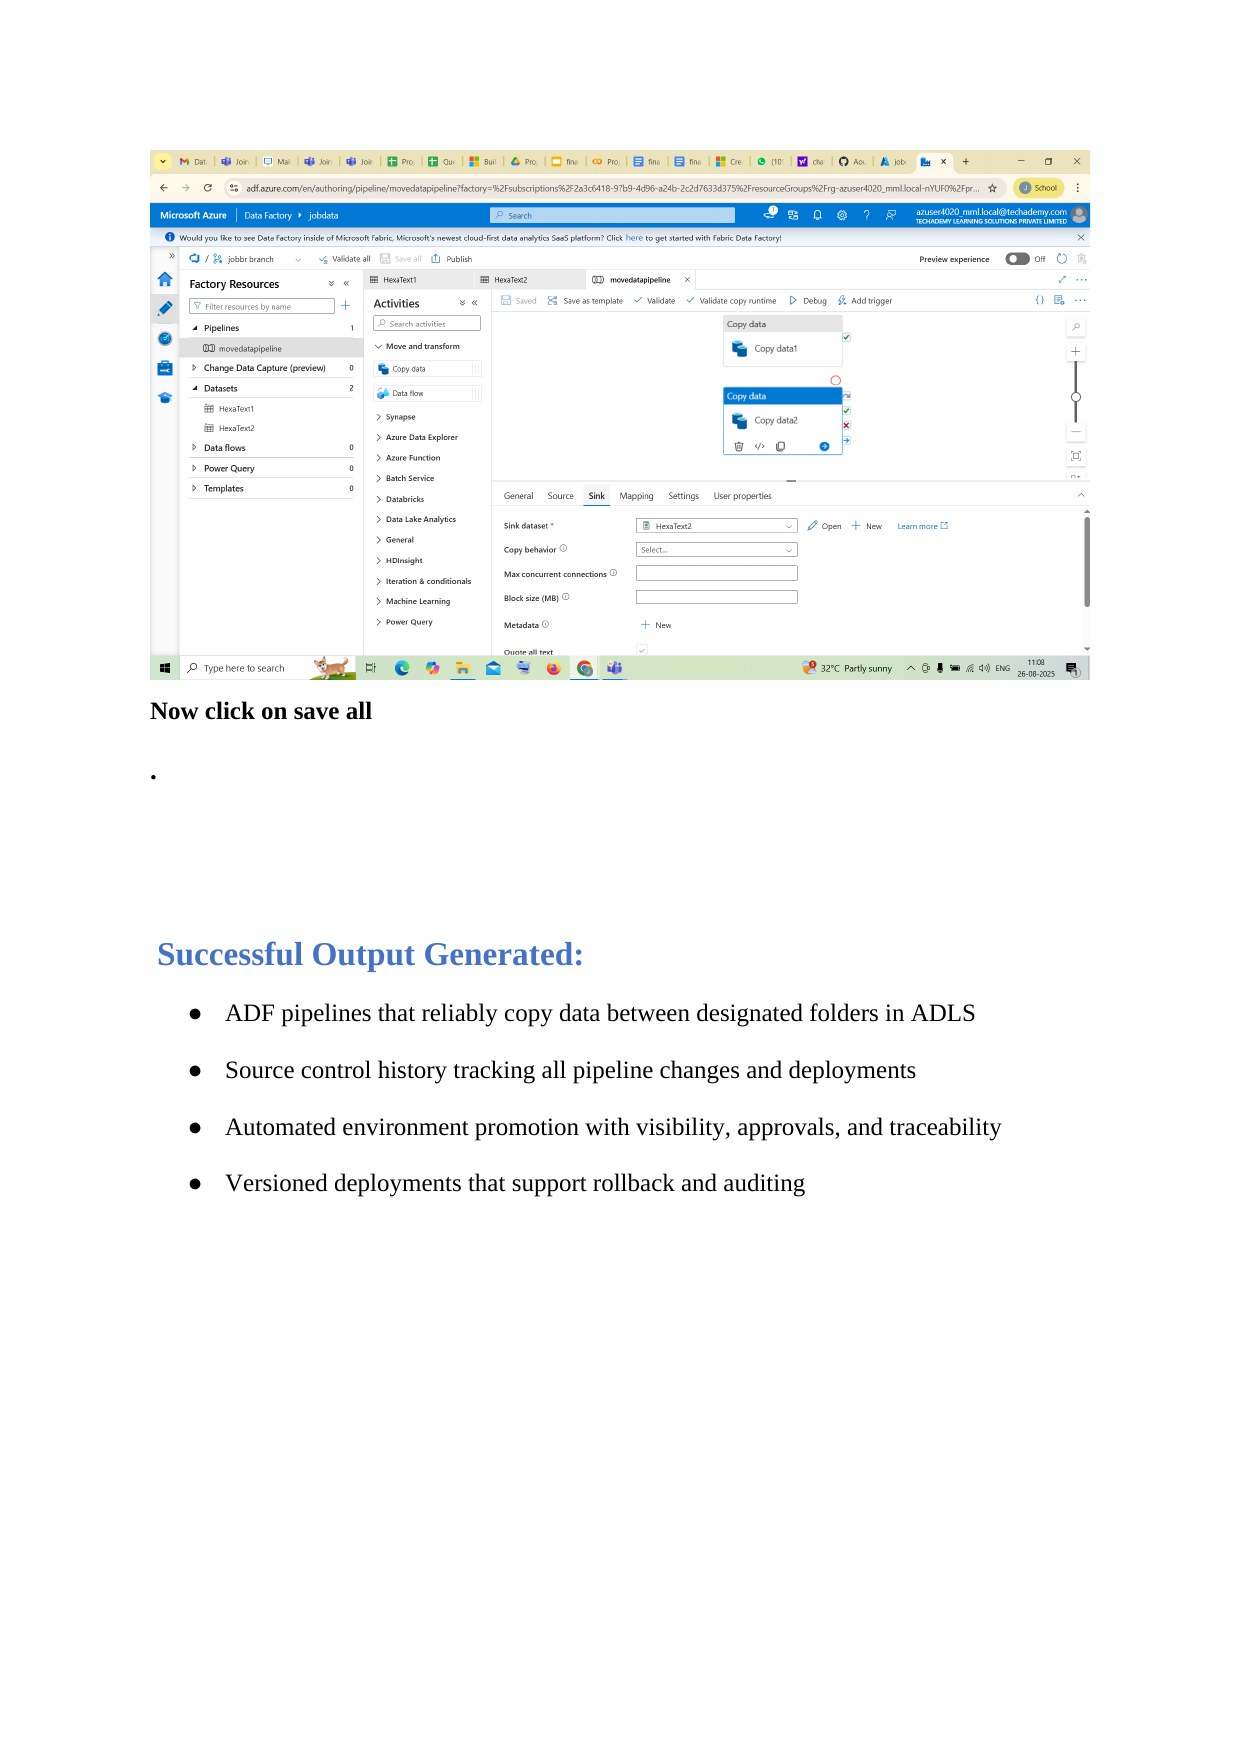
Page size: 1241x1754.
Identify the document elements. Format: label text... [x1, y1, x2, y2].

list ADF pipelines that reliably copy data between designated folders in ADLS [187, 998, 1090, 1055]
subtitle . [150, 754, 1090, 785]
list Versioned deployments that support rollback and auditing [187, 1168, 1090, 1197]
picture [150, 150, 1091, 680]
list Automated environment promotion with visibility, approvals, and traceability [187, 1112, 1090, 1168]
text Now click on save all [150, 696, 1090, 724]
subtitle Successful Output Generated: [150, 935, 1090, 973]
list Source control history tracking all pipeline changes and deployments [187, 1055, 1090, 1112]
